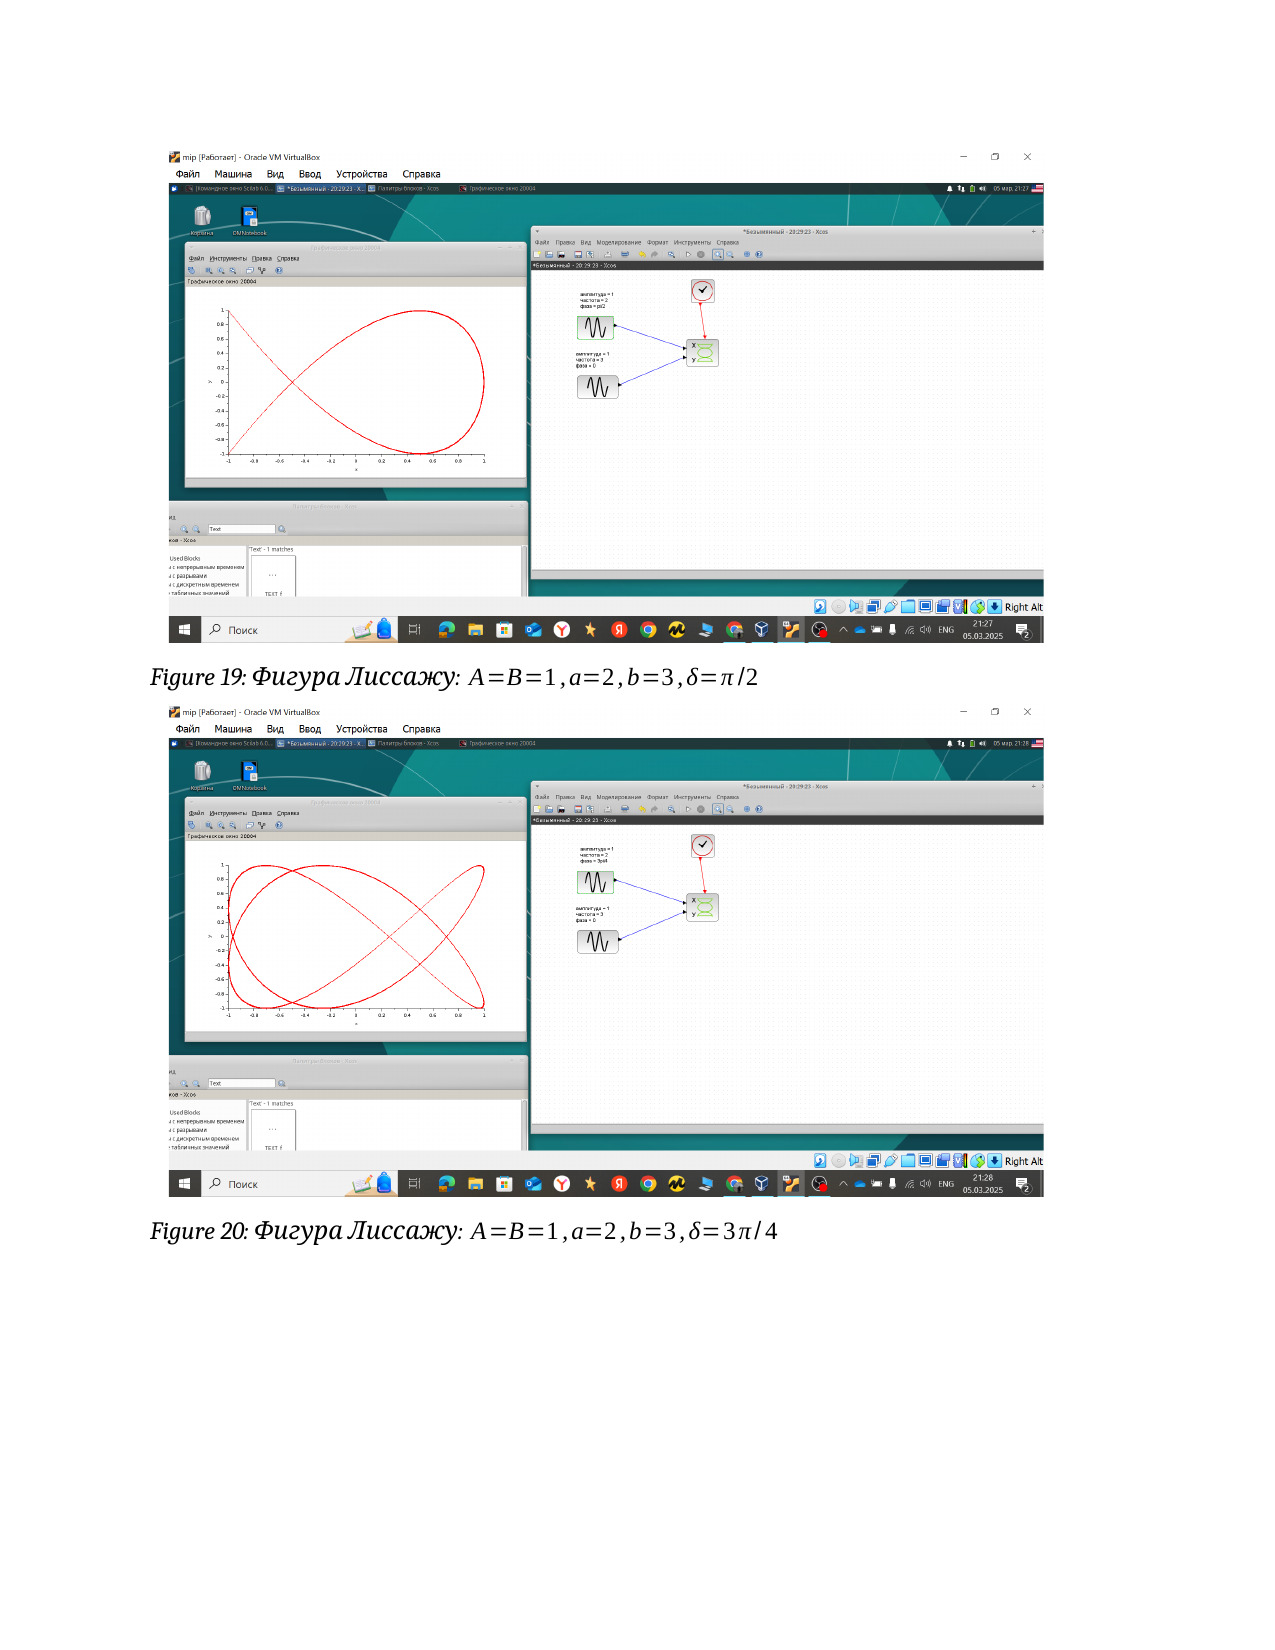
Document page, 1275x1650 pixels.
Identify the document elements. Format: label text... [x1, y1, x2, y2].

picture [168, 150, 1044, 643]
text Figure 19: Фигура Лиссажу: [150, 663, 1125, 692]
text Figure 20: Фигура Лиссажу: [150, 1217, 1125, 1246]
picture [168, 704, 1044, 1197]
